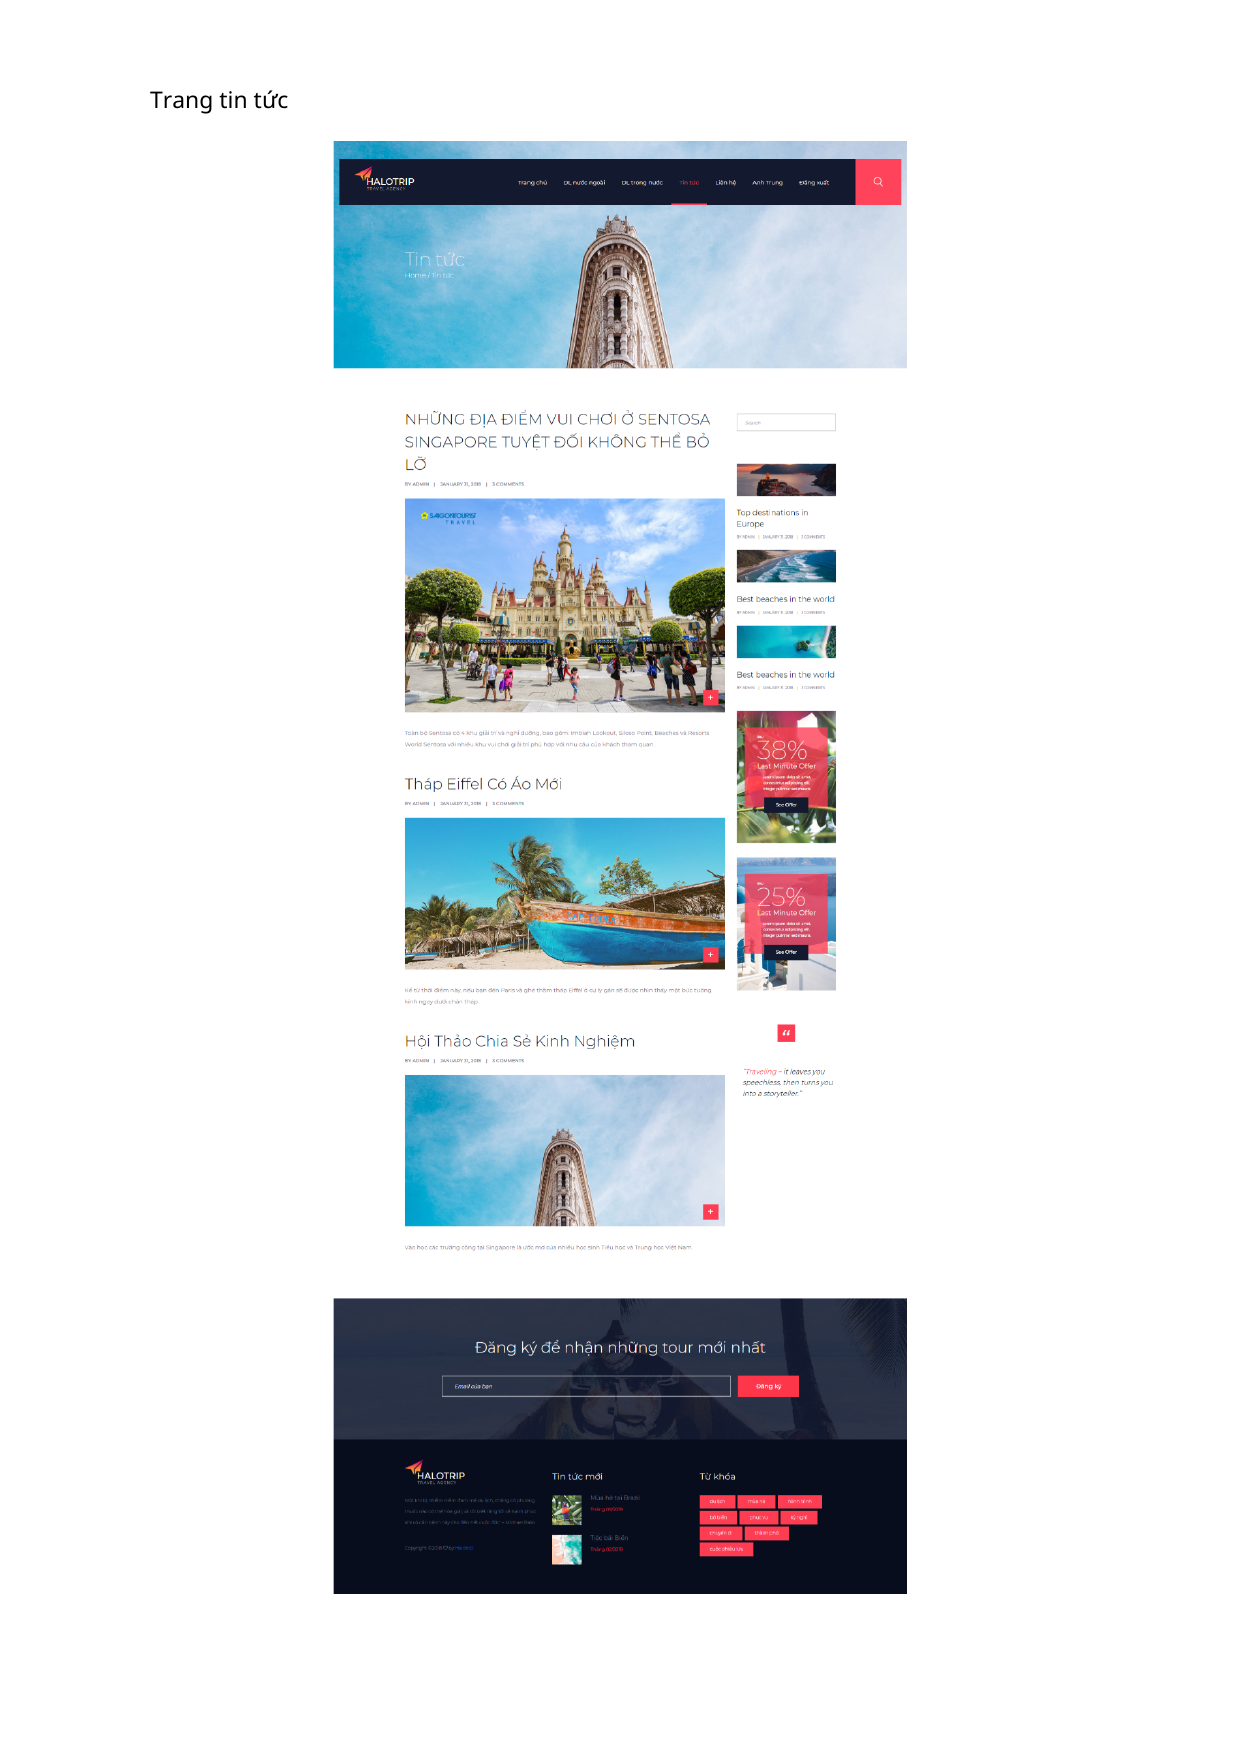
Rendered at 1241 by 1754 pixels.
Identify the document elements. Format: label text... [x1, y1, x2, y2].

picture [333, 141, 907, 1594]
text Trang tin tức [150, 84, 1090, 116]
picture [348, 303, 358, 309]
